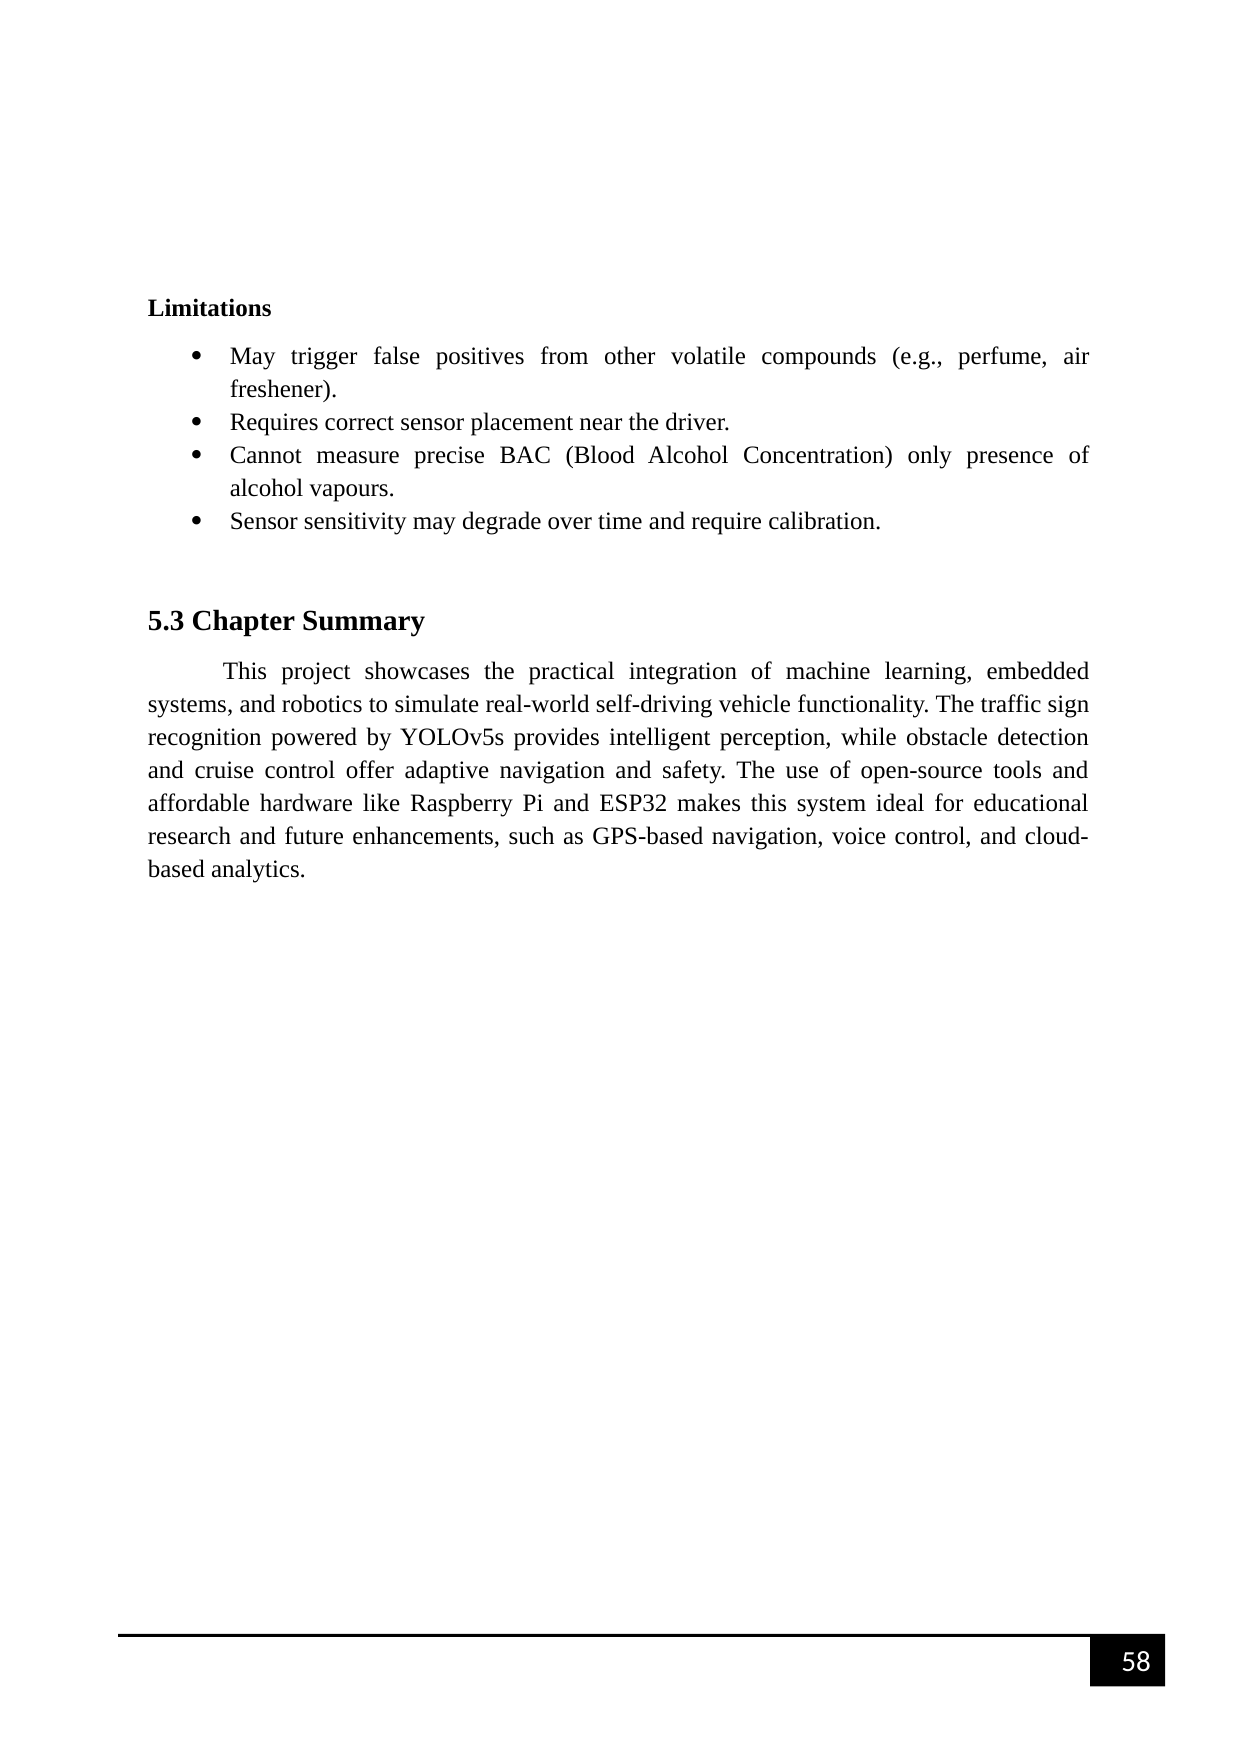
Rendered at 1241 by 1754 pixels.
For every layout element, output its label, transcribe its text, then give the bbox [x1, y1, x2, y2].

list Sensor sensitivity may degrade over time and require calibration. [192, 506, 1090, 535]
list Requires correct sensor placement near the driver. [192, 407, 1090, 436]
text Limitations [148, 293, 1090, 322]
text This project showcases the practical integration of machine learning, embedded systems, and robotics to simulate real-world self-driving vehicle functionality. The traffic sign recognition powered by YOLOv5s provides intelligent perception, while obstacle detection and cruise control offer adaptive navigation and safety. The use of open-source tools and affordable hardware like Raspberry Pi and ESP32 makes this system ideal for educational research and future enhancements, such as GPS-based navigation, voice control, and cloud-based analytics. [148, 656, 1090, 883]
list Cannot measure precise BAC (Blood Alcohol Concentration) only presence of alcohol vapours. [192, 440, 1090, 502]
list May trigger false positives from other volatile compounds (e.g., perfume, air freshener). [192, 341, 1090, 403]
text 5.3 Chapter Summary [148, 603, 1090, 637]
